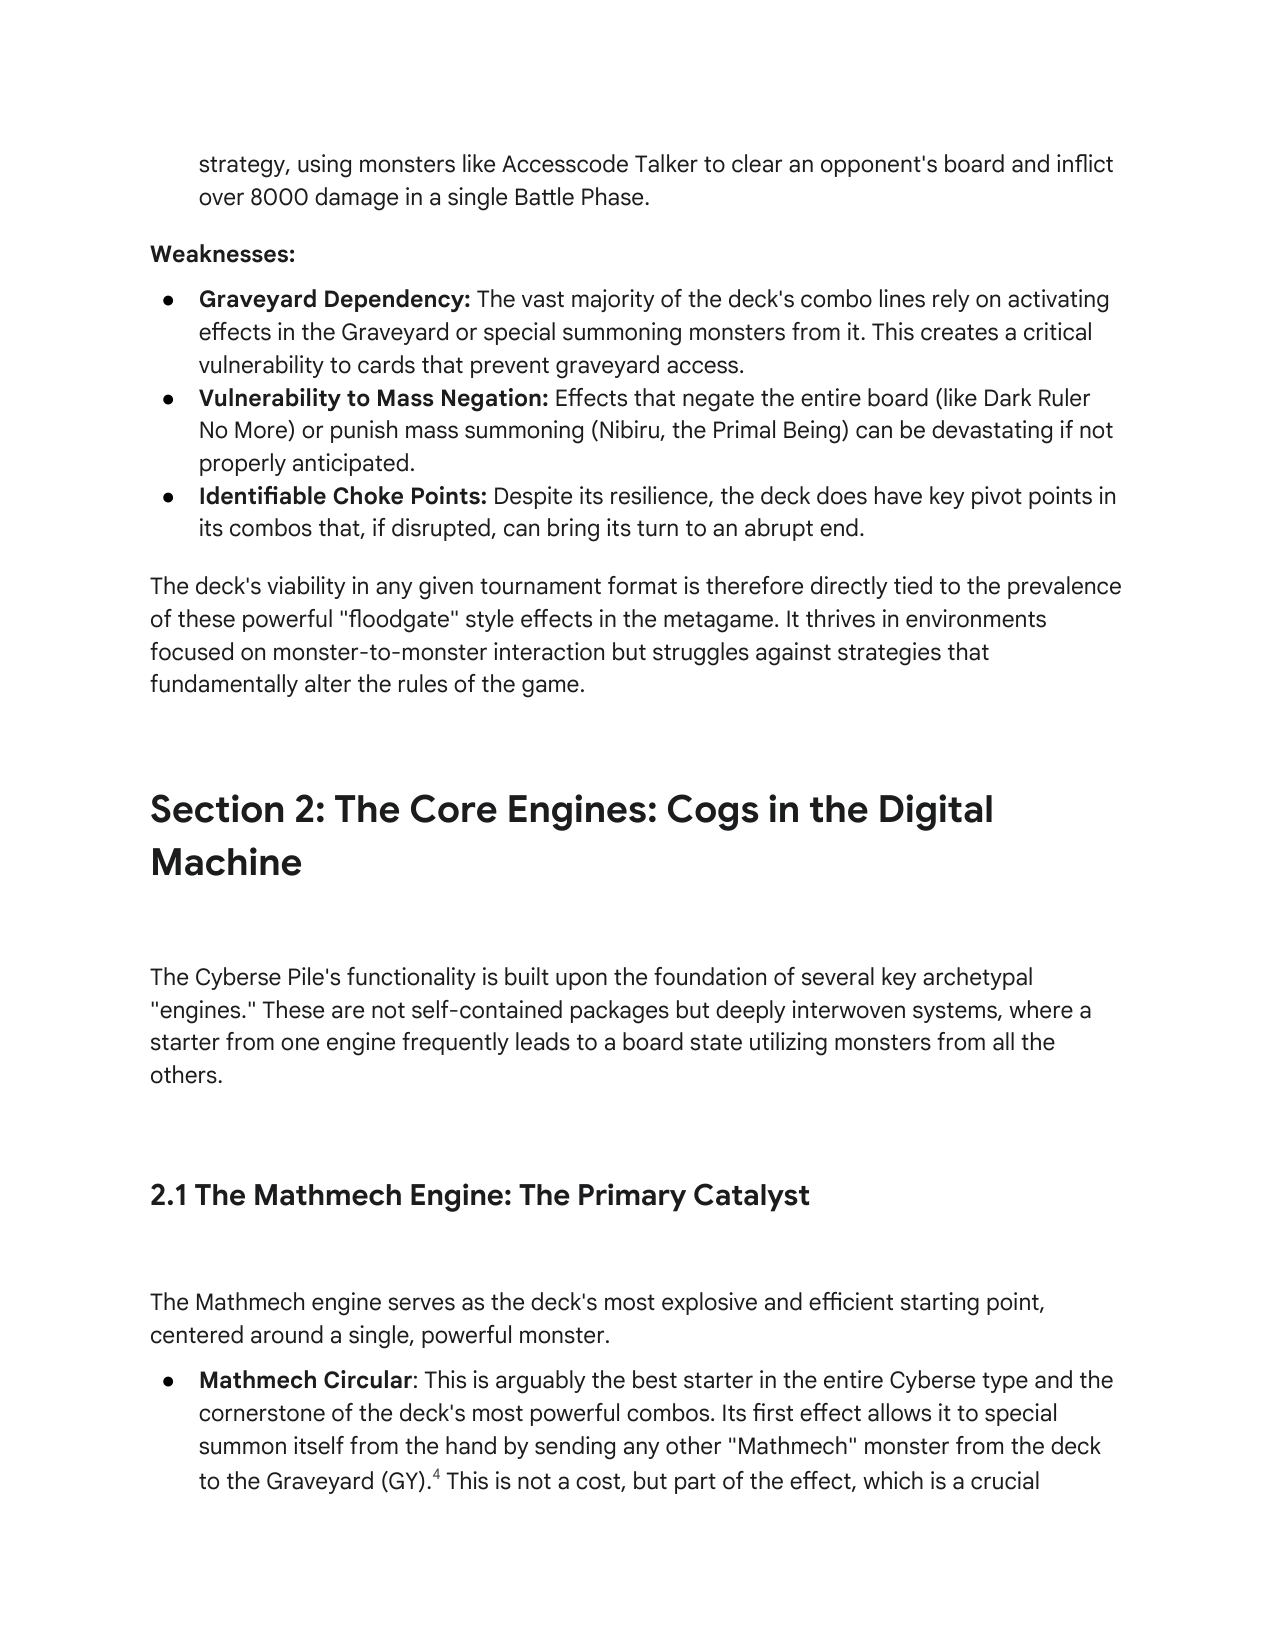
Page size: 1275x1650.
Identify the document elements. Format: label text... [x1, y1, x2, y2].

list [161, 150, 1125, 211]
list Graveyard Dependency: The vast majority of the deck's combo lines rely on activating effects in the Graveyard or special summoning monsters from it. This creates a critical vulnerability to cards that prevent graveyard access. [161, 286, 1125, 380]
text Weaknesses: [150, 240, 1125, 269]
text The Cyberse Pile's functionality is built upon the foundation of several key archetypal "engines." These are not self-contained packages but deeply interwoven systems, where a starter from one engine frequently leads to a board state utilizing monsters from all the others. [150, 963, 1125, 1090]
list Vulnerability to Mass Negation: Effects that negate the entire board (like Dark Ruler No More) or punish mass summoning (Nibiru, the Primal Being) can be devastating if not properly anticipated. [161, 384, 1125, 478]
subtitle 2.1 The Mathmech Engine: The Primary Catalyst [150, 1177, 1125, 1213]
text The deck's viability in any given tournament format is therefore directly tied to the prevalence of these powerful "floodgate" style effects in the metagame. It thrives in environments focused on monster-to-monster interaction but struggles against strategies that fundamentally alter the rules of the game. [150, 572, 1125, 699]
subtitle Section 2: The Core Engines: Cogs in the Digital Machine [150, 786, 1125, 886]
list Identifiable Choke Points: Despite its resilience, the deck does have key pivot points in its combos that, if disrupted, can bring its turn to an abrupt end. [161, 482, 1125, 543]
text The Mathmech engine serves as the deck's most explosive and efficient starting point, centered around a single, powerful monster. [150, 1288, 1125, 1350]
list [161, 1366, 1125, 1496]
